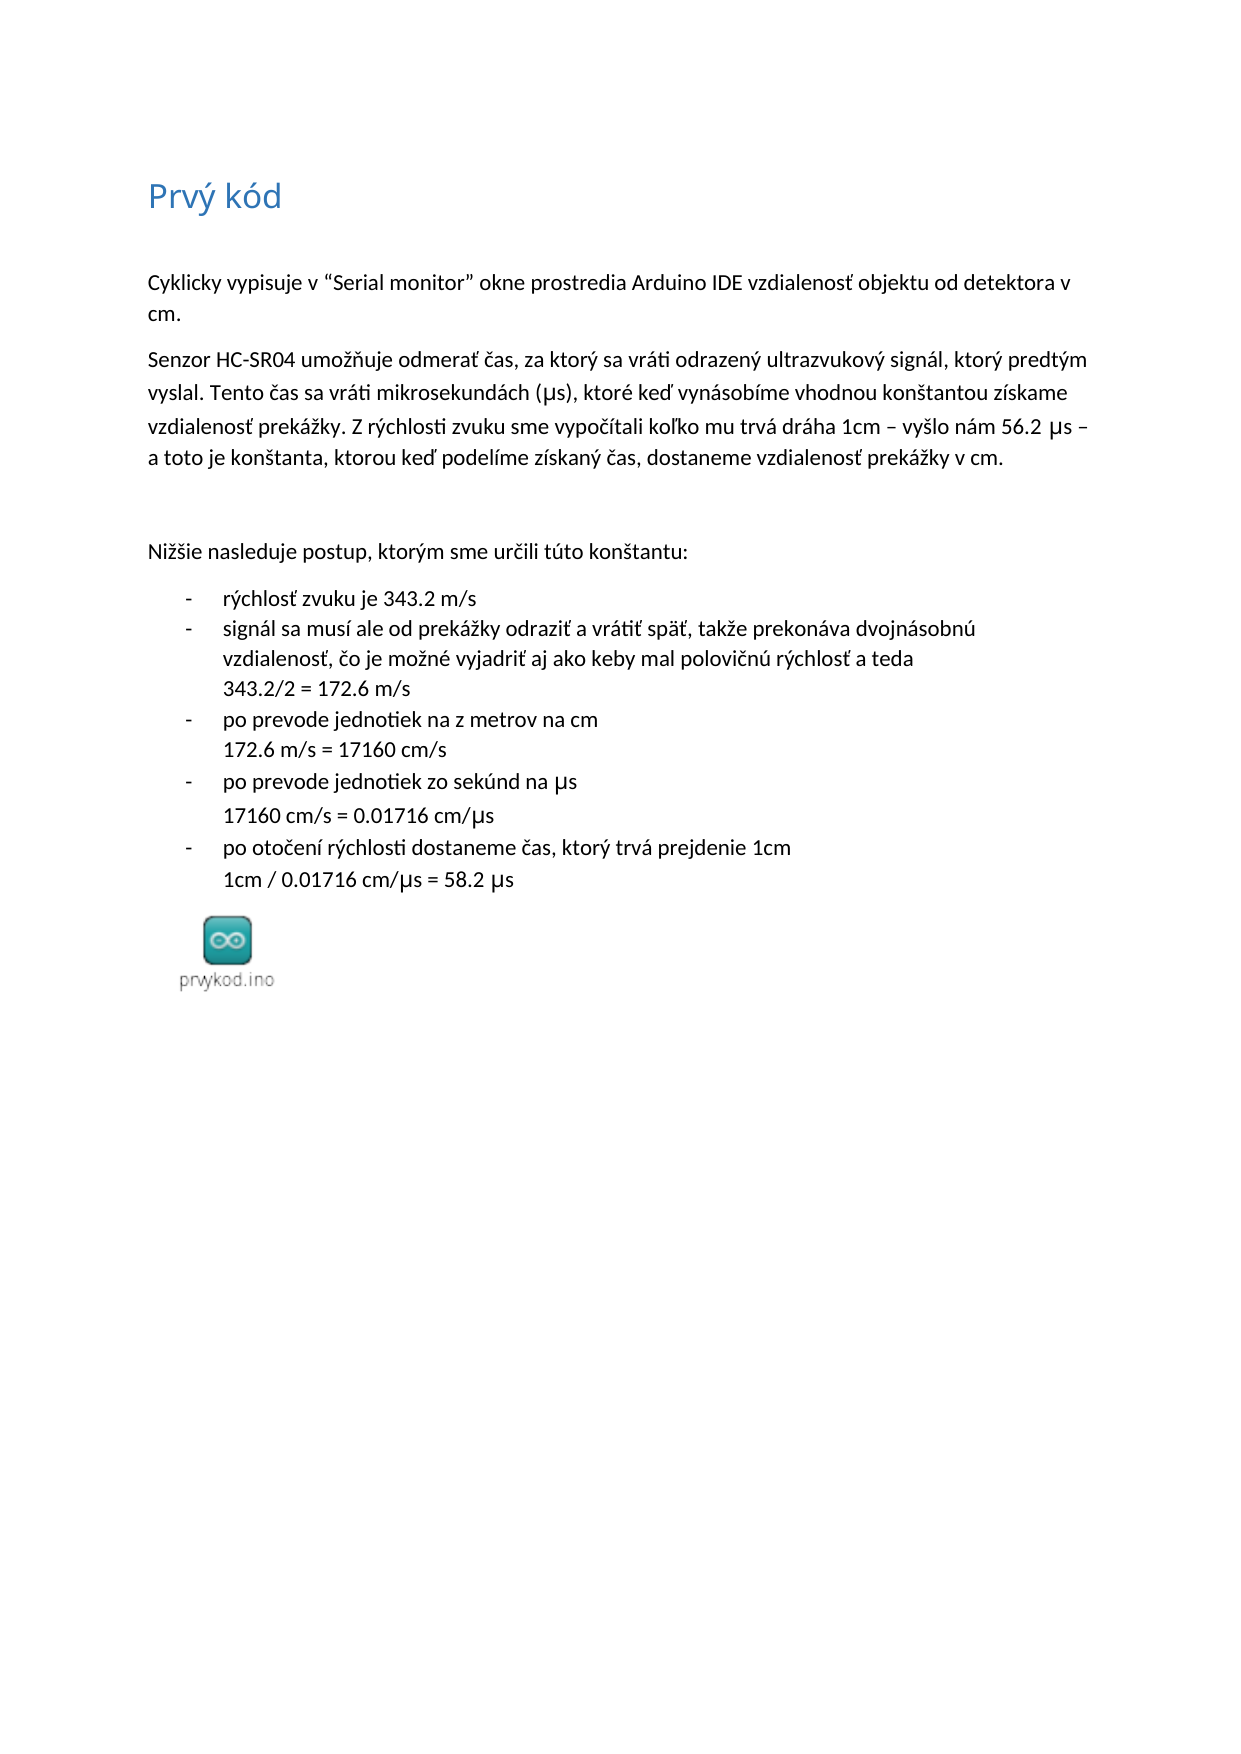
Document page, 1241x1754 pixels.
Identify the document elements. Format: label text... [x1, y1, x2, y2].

list po prevode jednotiek na z metrov na cm 172.6 m/s = 17160 cm/s [185, 705, 1093, 763]
text Cyklicky vypisuje v “Serial monitor” okne prostredia Arduino IDE vzdialenosť objektu od detektora v cm. [148, 268, 1093, 327]
text Nižšie nasleduje postup, ktorým sme určili túto konštantu: [148, 537, 1093, 565]
list po prevode jednotiek zo sekúnd na µs 17160 cm/s = 0.01716 cm/µs [185, 765, 1093, 830]
list rýchlosť zvuku je 343.2 m/s [185, 584, 1093, 612]
list po otočení rýchlosti dostaneme čas, ktorý trvá prejdenie 1cm 1cm / 0.01716 cm/µs = 58.2 µs [185, 833, 1093, 894]
subtitle Prvý kód [148, 173, 1093, 218]
text Senzor HC-SR04 umožňuje odmerať čas, za ktorý sa vráti odrazený ultrazvukový signál, ktorý predtým vyslal. Tento čas sa vráti mikrosekundách (µs), ktoré keď vynásobíme vhodnou konštantou získame vzdialenosť prekážky. Z rýchlosti zvuku sme vypočítali koľko mu trvá dráha 1cm – vyšlo nám 56.2 µs – a toto je konštanta, ktorou keď podelíme získaný čas, dostaneme vzdialenosť prekážky v cm. [148, 346, 1093, 471]
list signál sa musí ale od prekážky odraziť a vrátiť späť, takže prekonáva dvojnásobnú vzdialenosť, čo je možné vyjadriť aj ako keby mal polovičnú rýchlosť a teda 343.2/2 = 172.6 m/s [185, 614, 1093, 702]
